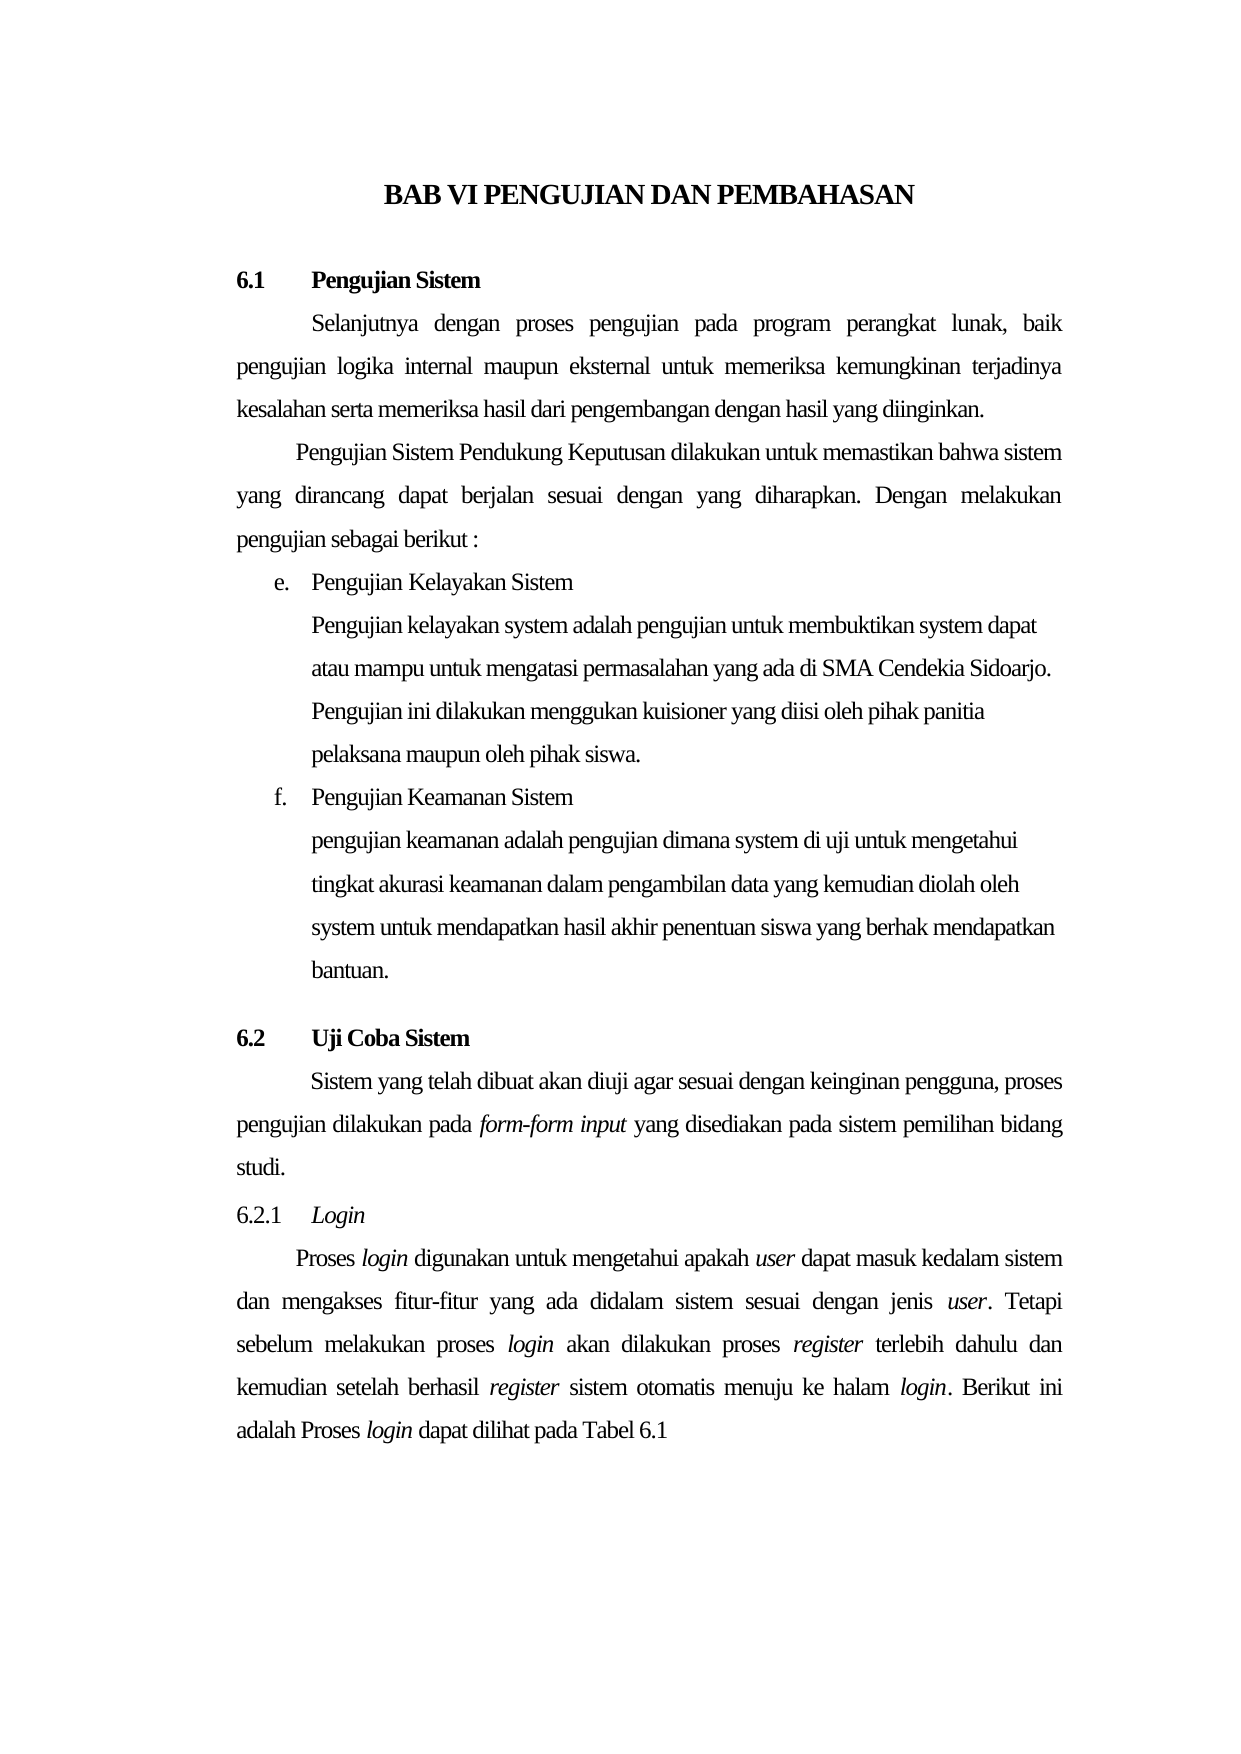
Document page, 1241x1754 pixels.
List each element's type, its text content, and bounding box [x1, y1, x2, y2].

list Pengujian Keamanan Sistem [274, 782, 1063, 811]
list pengujian keamanan adalah pengujian dimana system di uji untuk mengetahui tingkat akurasi keamanan dalam pengambilan data yang kemudian diolah oleh system untuk mendapatkan hasil akhir penentuan siswa yang berhak mendapatkan bantuan. [311, 826, 1063, 984]
text Proses login digunakan untuk mengetahui apakah user dapat masuk kedalam sistem dan mengakses fitur-fitur yang ada didalam sistem sesuai dengan jenis user. Tetapi sebelum melakukan proses login akan dilakukan proses register terlebih dahulu dan kemudian setelah berhasil register sistem otomatis menuju ke halam login. Berikut ini adalah Proses login dapat dilihat pada Tabel 6.1 [236, 1243, 1063, 1444]
text Pengujian Sistem Pendukung Keputusan dilakukan untuk memastikan bahwa sistem yang dirancang dapat berjalan sesuai dengan yang diharapkan. Dengan melakukan pengujian sebagai berikut : [236, 437, 1063, 552]
list Pengujian kelayakan system adalah pengujian untuk membuktikan system dapat atau mampu untuk mengatasi permasalahan yang ada di SMA Cendekia Sidoarjo. Pengujian ini dilakukan menggukan kuisioner yang diisi oleh pihak panitia pelaksana maupun oleh pihak siswa. [311, 610, 1063, 768]
subtitle BAB VI PENGUJIAN DAN PEMBAHASAN [236, 177, 1063, 211]
text Selanjutnya dengan proses pengujian pada program perangkat lunak, baik pengujian logika internal maupun eksternal untuk memeriksa kemungkinan terjadinya kesalahan serta memeriksa hasil dari pengembangan dengan hasil yang diinginkan. [236, 308, 1063, 423]
list Pengujian Kelayakan Sistem [274, 567, 1063, 596]
list Sistem yang telah dibuat akan diuji agar sesuai dengan keinginan pengguna, proses pengujian dilakukan pada form-form input yang disediakan pada sistem pemilihan bidang studi. [236, 1066, 1063, 1181]
subtitle 6.1 Pengujian Sistem [236, 265, 1063, 294]
subtitle 6.2.1 Login [236, 1200, 1063, 1228]
subtitle 6.2 Uji Coba Sistem [236, 1023, 1063, 1052]
